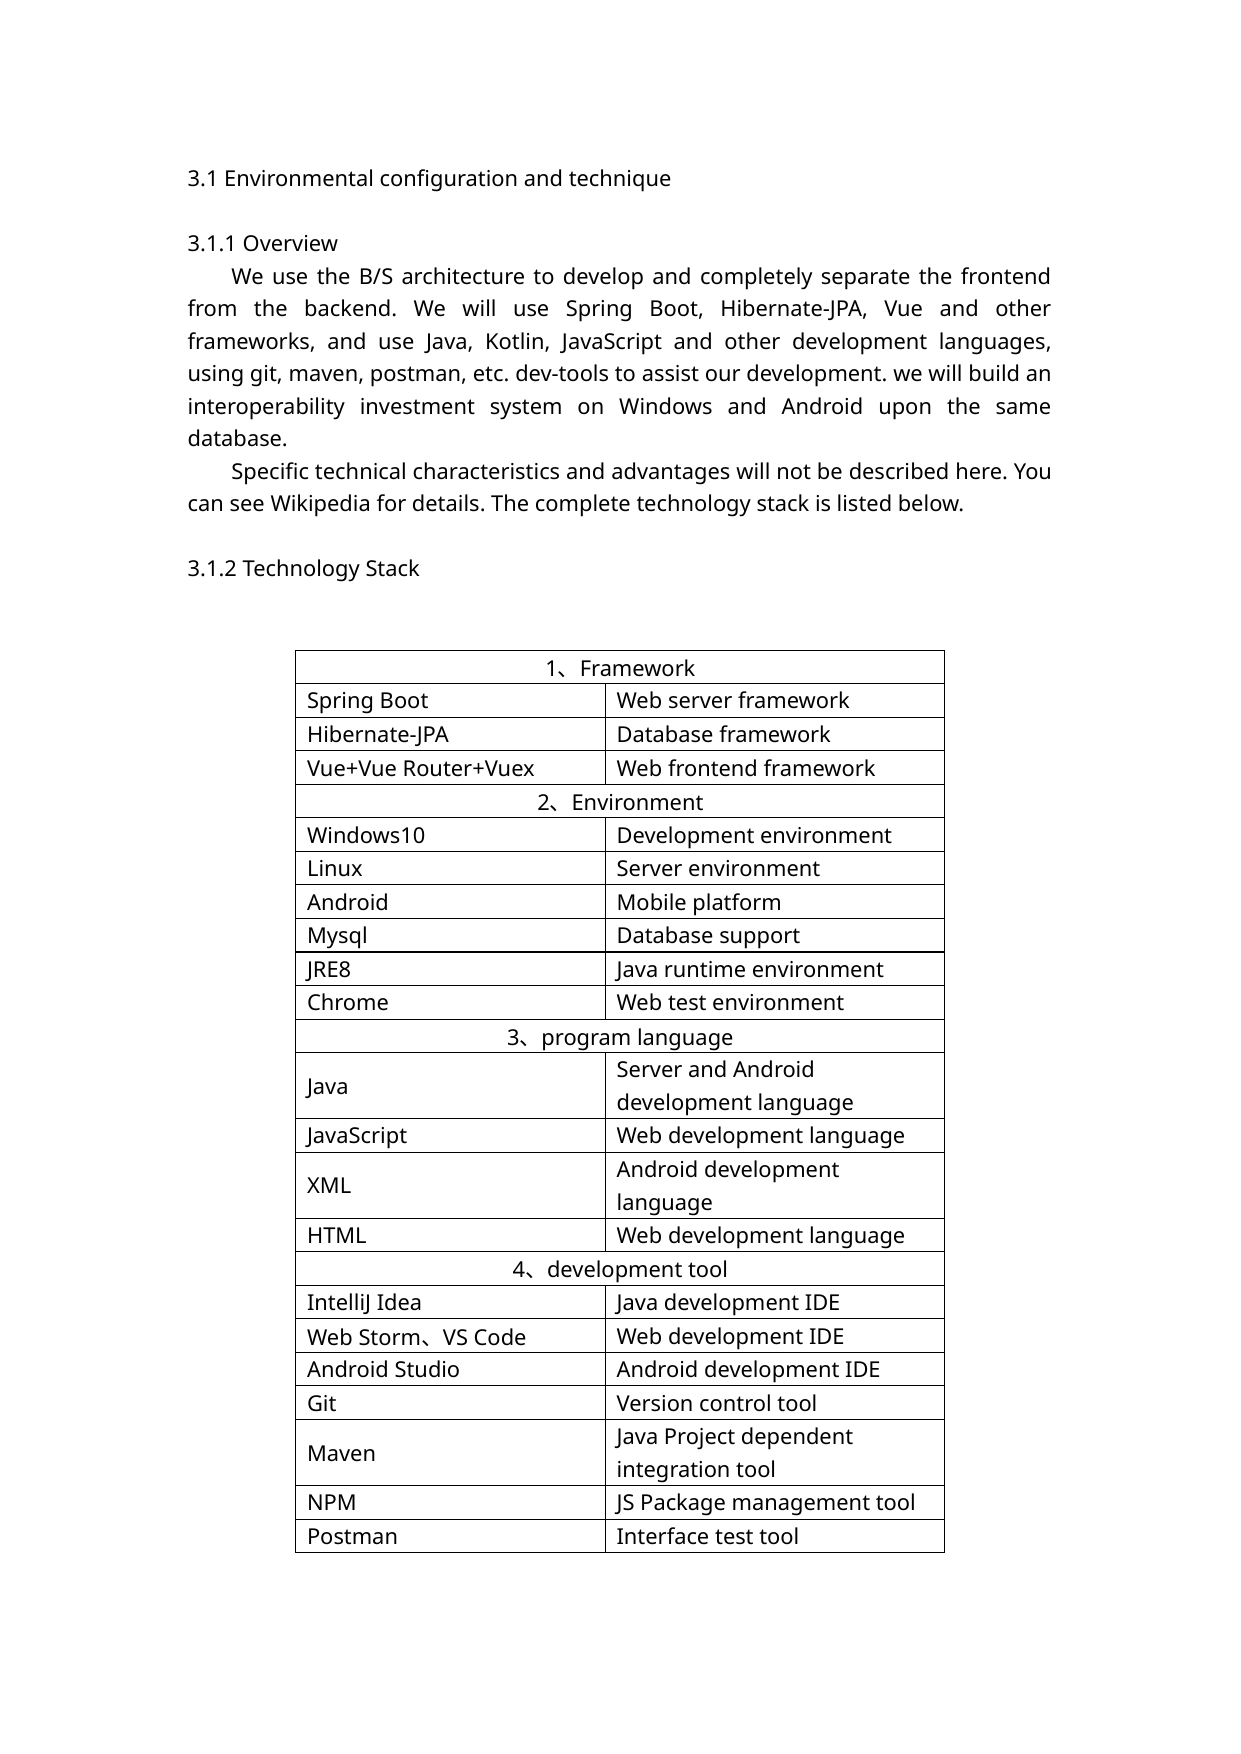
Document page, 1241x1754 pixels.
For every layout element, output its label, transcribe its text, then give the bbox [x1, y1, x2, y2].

table_cell Postman [296, 1520, 605, 1552]
table_cell Web development IDE [606, 1319, 944, 1352]
table_cell Git [296, 1386, 605, 1419]
table_cell Web development language [606, 1219, 944, 1251]
table_header 1、Framework [296, 651, 944, 683]
table_cell JS Package management tool [606, 1486, 944, 1518]
table_cell Server and Android development language [606, 1053, 944, 1118]
table_cell Android development IDE [606, 1353, 944, 1385]
table_cell Version control tool [606, 1386, 944, 1419]
table_cell JRE8 [296, 953, 605, 985]
table_cell NPM [296, 1486, 605, 1518]
table_cell Android development language [606, 1153, 944, 1218]
table_cell Web server framework [606, 684, 944, 717]
table_cell Interface test tool [606, 1520, 944, 1552]
table_cell Java development IDE [606, 1286, 944, 1318]
table_cell Maven [296, 1420, 605, 1485]
table_cell 2、Environment [296, 785, 944, 817]
table_cell Hibernate-JPA [296, 718, 605, 750]
table_cell Mysql [296, 919, 605, 951]
table_cell Database support [606, 919, 944, 951]
table_cell Web development language [606, 1119, 944, 1152]
table_cell Spring Boot [296, 684, 605, 717]
table_cell Java Project dependent integration tool [606, 1420, 944, 1485]
table_cell Android Studio [296, 1353, 605, 1385]
table_cell Development environment [606, 818, 944, 851]
table_cell Chrome [296, 986, 605, 1018]
text 3.1.1 Overview [187, 227, 1053, 259]
table_cell Database framework [606, 718, 944, 750]
table_cell Mobile platform [606, 885, 944, 918]
table_cell XML [296, 1153, 605, 1218]
table_cell Web frontend framework [606, 751, 944, 784]
table_cell 4、development tool [296, 1252, 944, 1285]
table_cell Java runtime environment [606, 953, 944, 985]
table_cell Server environment [606, 852, 944, 884]
table_cell Windows10 [296, 818, 605, 851]
table_cell JavaScript [296, 1119, 605, 1152]
table_cell Vue+Vue Router+Vuex [296, 751, 605, 784]
text 3.1 Environmental configuration and technique [187, 162, 1053, 194]
table_cell Android [296, 885, 605, 918]
table_cell Linux [296, 852, 605, 884]
table_cell 3、program language [296, 1020, 944, 1052]
table_cell IntelliJ Idea [296, 1286, 605, 1318]
table_cell Java [296, 1053, 605, 1118]
text 3.1.2 Technology Stack [187, 552, 1053, 584]
text Specific technical characteristics and advantages will not be described here. You can see Wikipedia for details. The complete technology stack is listed below. [187, 454, 1053, 519]
table_cell Web Storm、VS Code [296, 1319, 605, 1352]
text We use the B/S architecture to develop and completely separate the frontend from the backend. We will use Spring Boot, Hibernate-JPA, Vue and other frameworks, and use Java, Kotlin, JavaScript and other development languages, using git, maven, postman, etc. dev-tools to assist our development. we will build an interoperability investment system on Windows and Android upon the same database. [187, 259, 1053, 454]
table_cell Web test environment [606, 986, 944, 1018]
table_cell HTML [296, 1219, 605, 1251]
